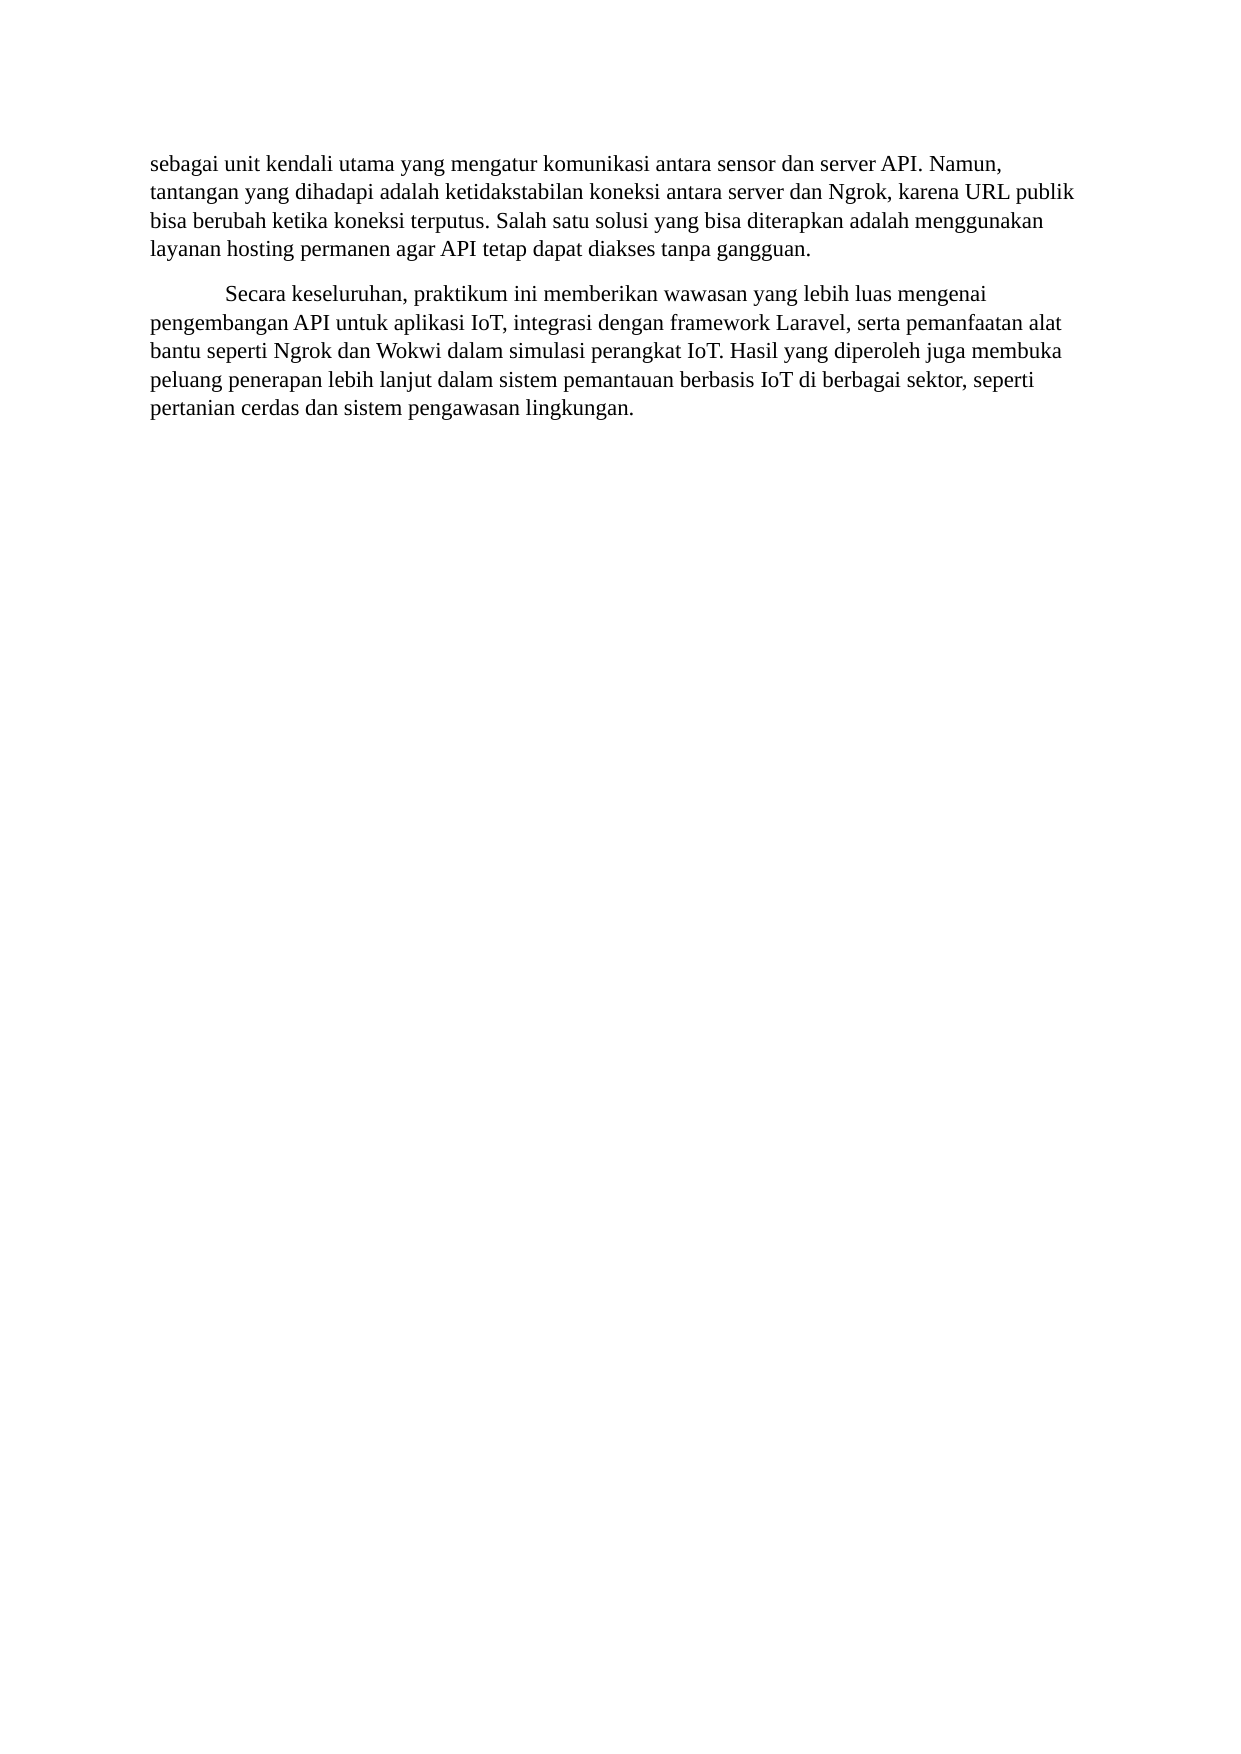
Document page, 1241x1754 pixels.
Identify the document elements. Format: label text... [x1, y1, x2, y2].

text Secara keseluruhan, praktikum ini memberikan wawasan yang lebih luas mengenai pengembangan API untuk aplikasi IoT, integrasi dengan framework Laravel, serta pemanfaatan alat bantu seperti Ngrok dan Wokwi dalam simulasi perangkat IoT. Hasil yang diperoleh juga membuka peluang penerapan lebih lanjut dalam sistem pemantauan berbasis IoT di berbagai sektor, seperti pertanian cerdas dan sistem pengawasan lingkungan. [150, 280, 1090, 421]
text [150, 150, 1090, 262]
